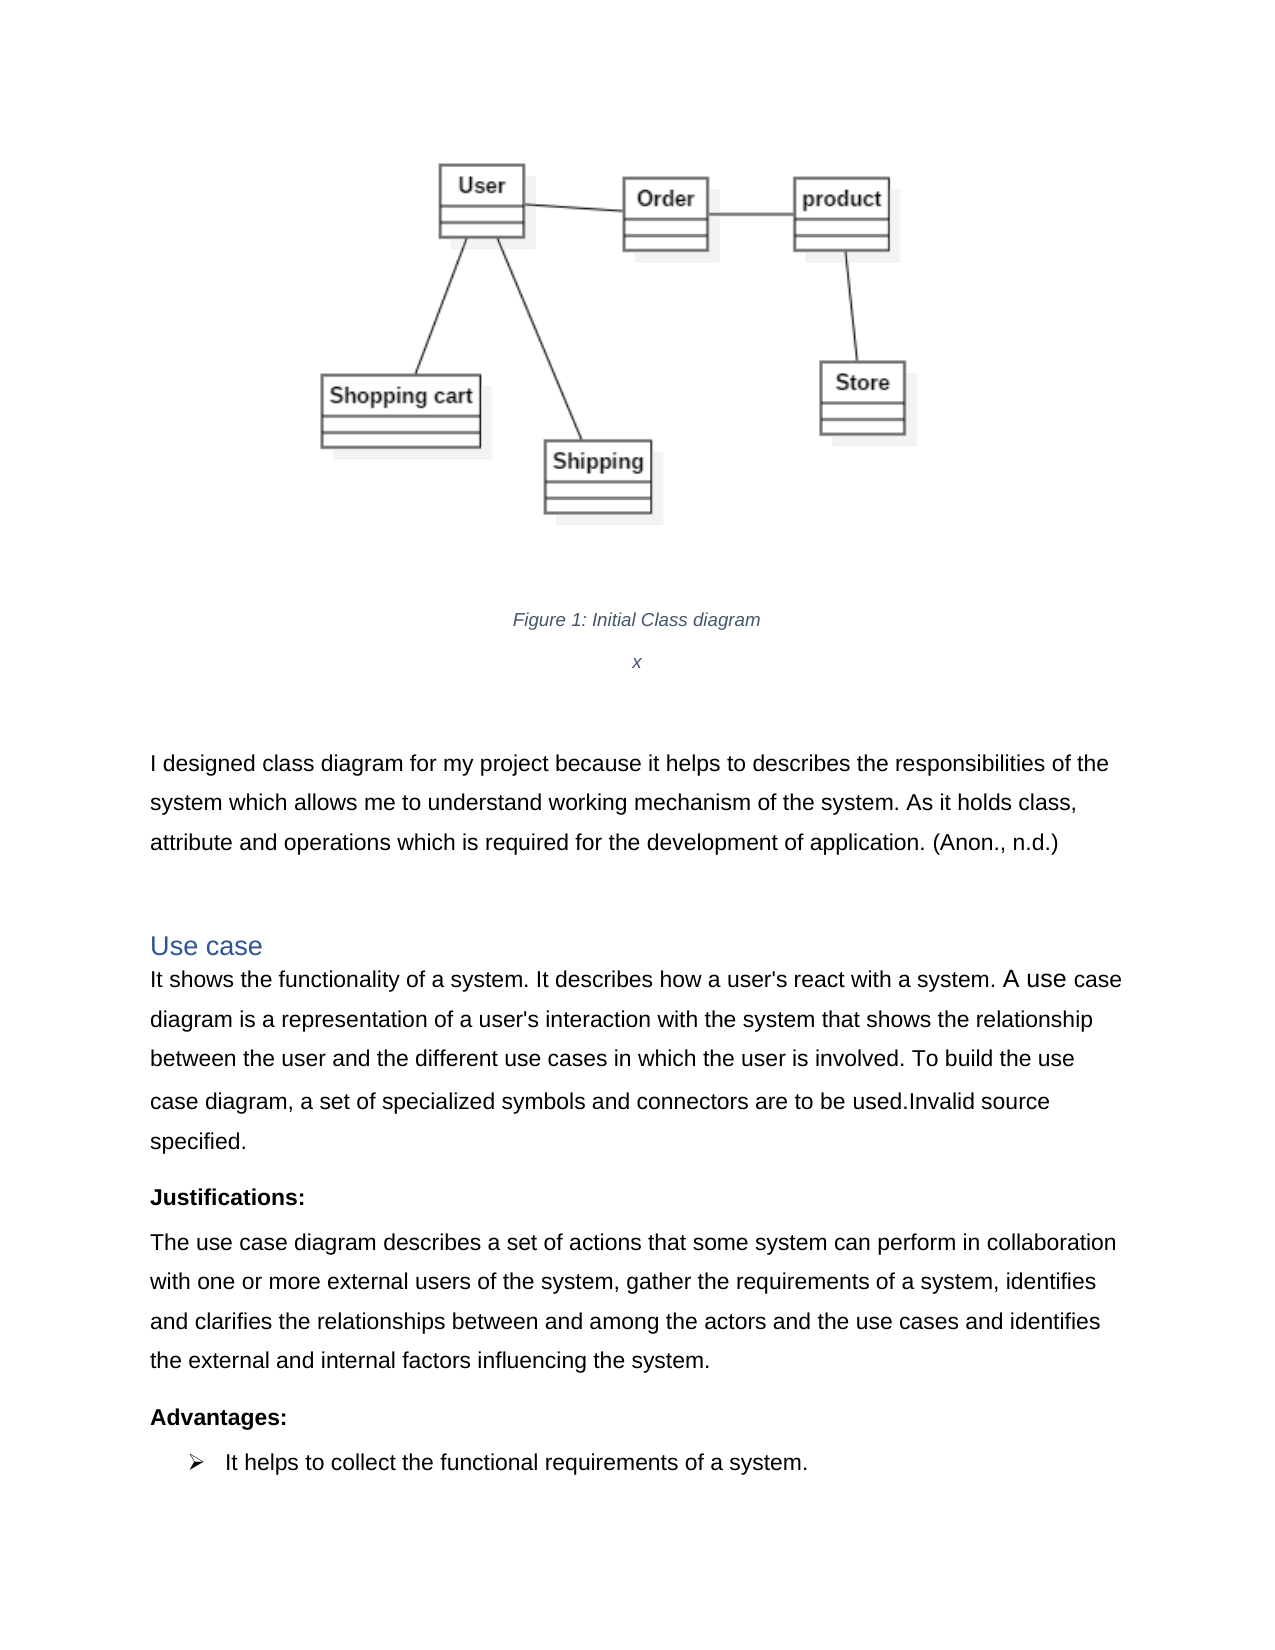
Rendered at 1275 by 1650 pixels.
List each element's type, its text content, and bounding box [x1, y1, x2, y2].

subtitle Use case [150, 930, 1125, 961]
list It helps to collect the functional requirements of a system. [187, 1448, 1125, 1475]
picture [306, 150, 969, 579]
text It shows the functionality of a system. It describes how a user's react with a system. A use case diagram is a representation of a user's interaction with the system that shows the relationship between the user and the different use cases in which the user is involved. To build the use case diagram, a set of specialized symbols and connectors are to be used. [150, 964, 1125, 1154]
text Justifications: [150, 1184, 1125, 1210]
text I designed class diagram for my project because it helps to describes the responsibilities of the system which allows me to understand working mechanism of the system. As it holds class, attribute and operations which is required for the development of application. [150, 750, 1125, 855]
text Advantages: [150, 1403, 1125, 1430]
text The use case diagram describes a set of actions that some system can perform in collaboration with one or more external users of the system, gather the requirements of a system, identifies and clarifies the relationships between and among the actors and the use cases and identifies the external and internal factors influencing the system. [150, 1229, 1125, 1374]
text x [150, 651, 1125, 673]
